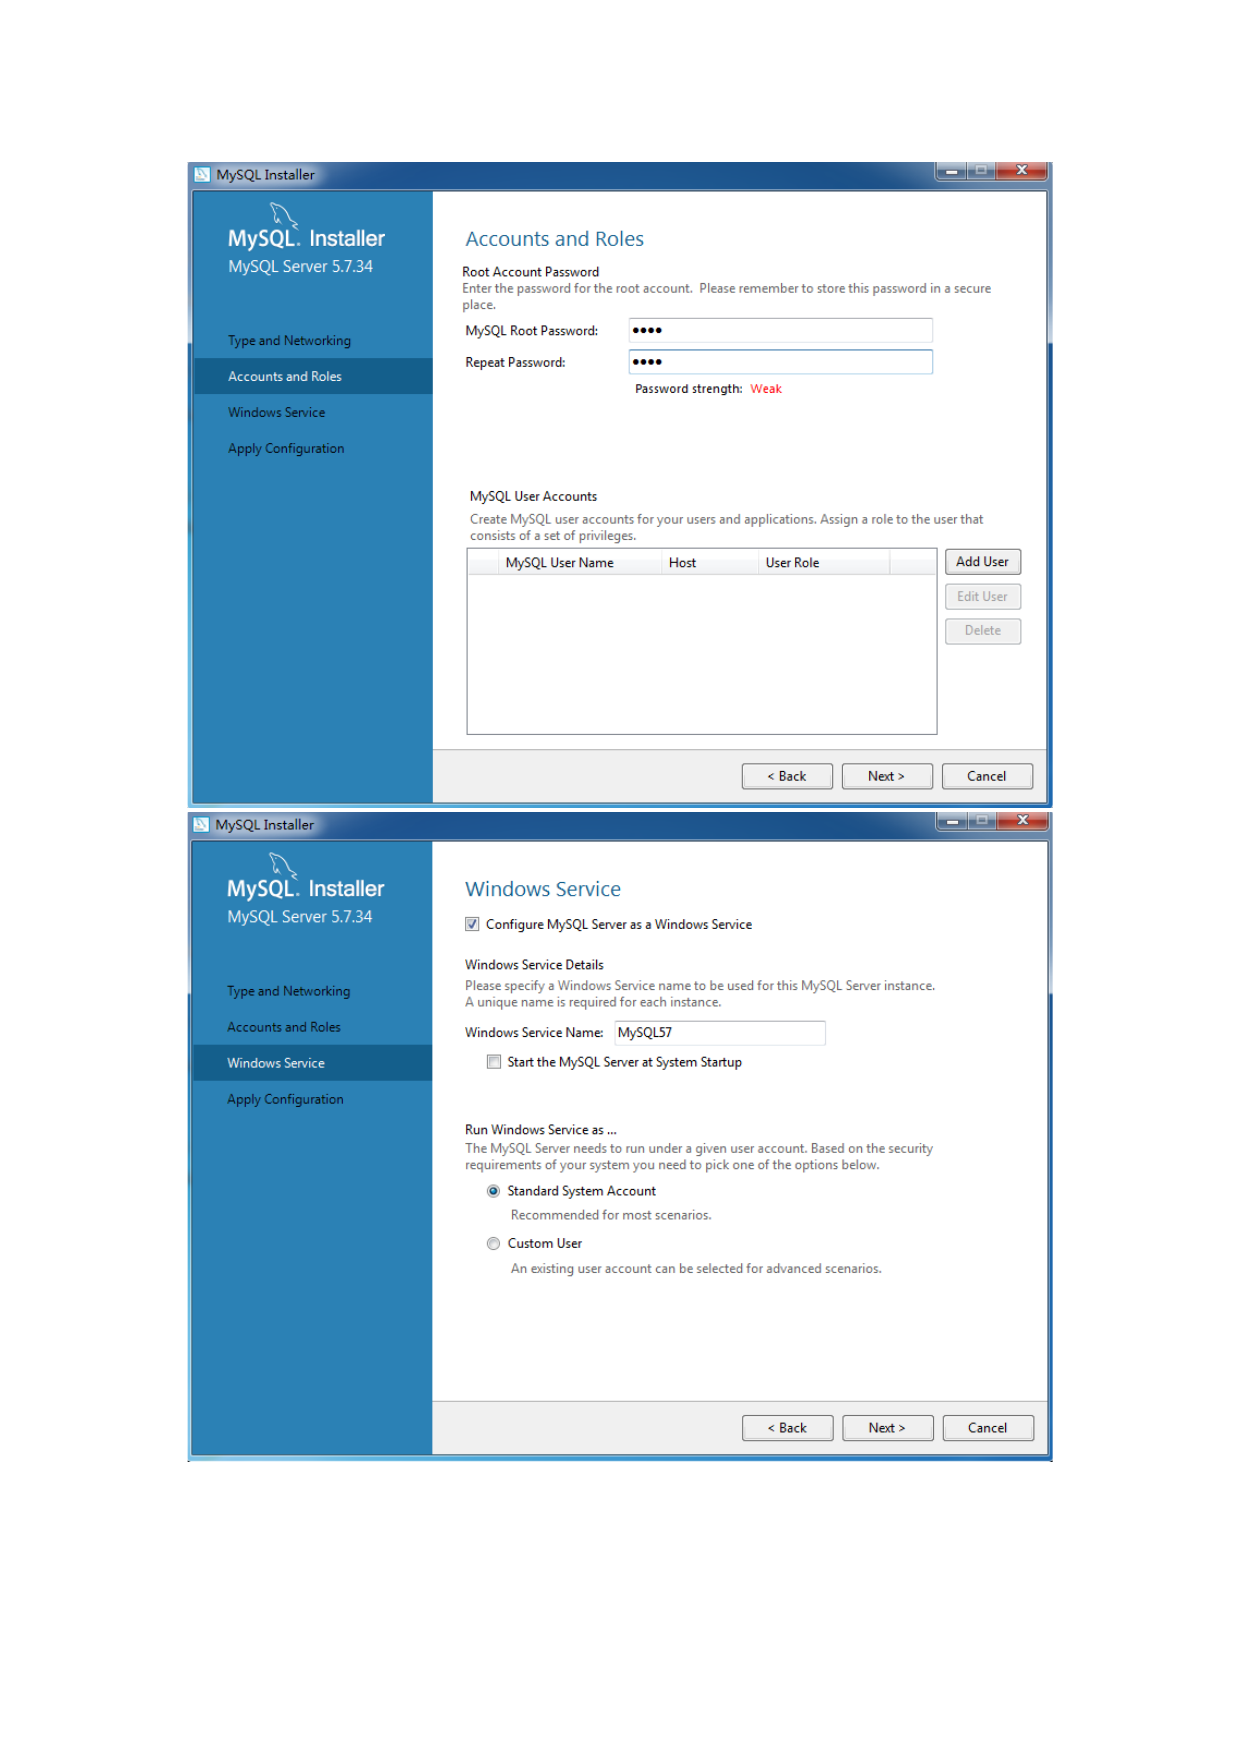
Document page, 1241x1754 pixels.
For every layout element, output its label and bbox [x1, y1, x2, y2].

picture [187, 812, 1053, 1462]
picture [187, 162, 1053, 808]
